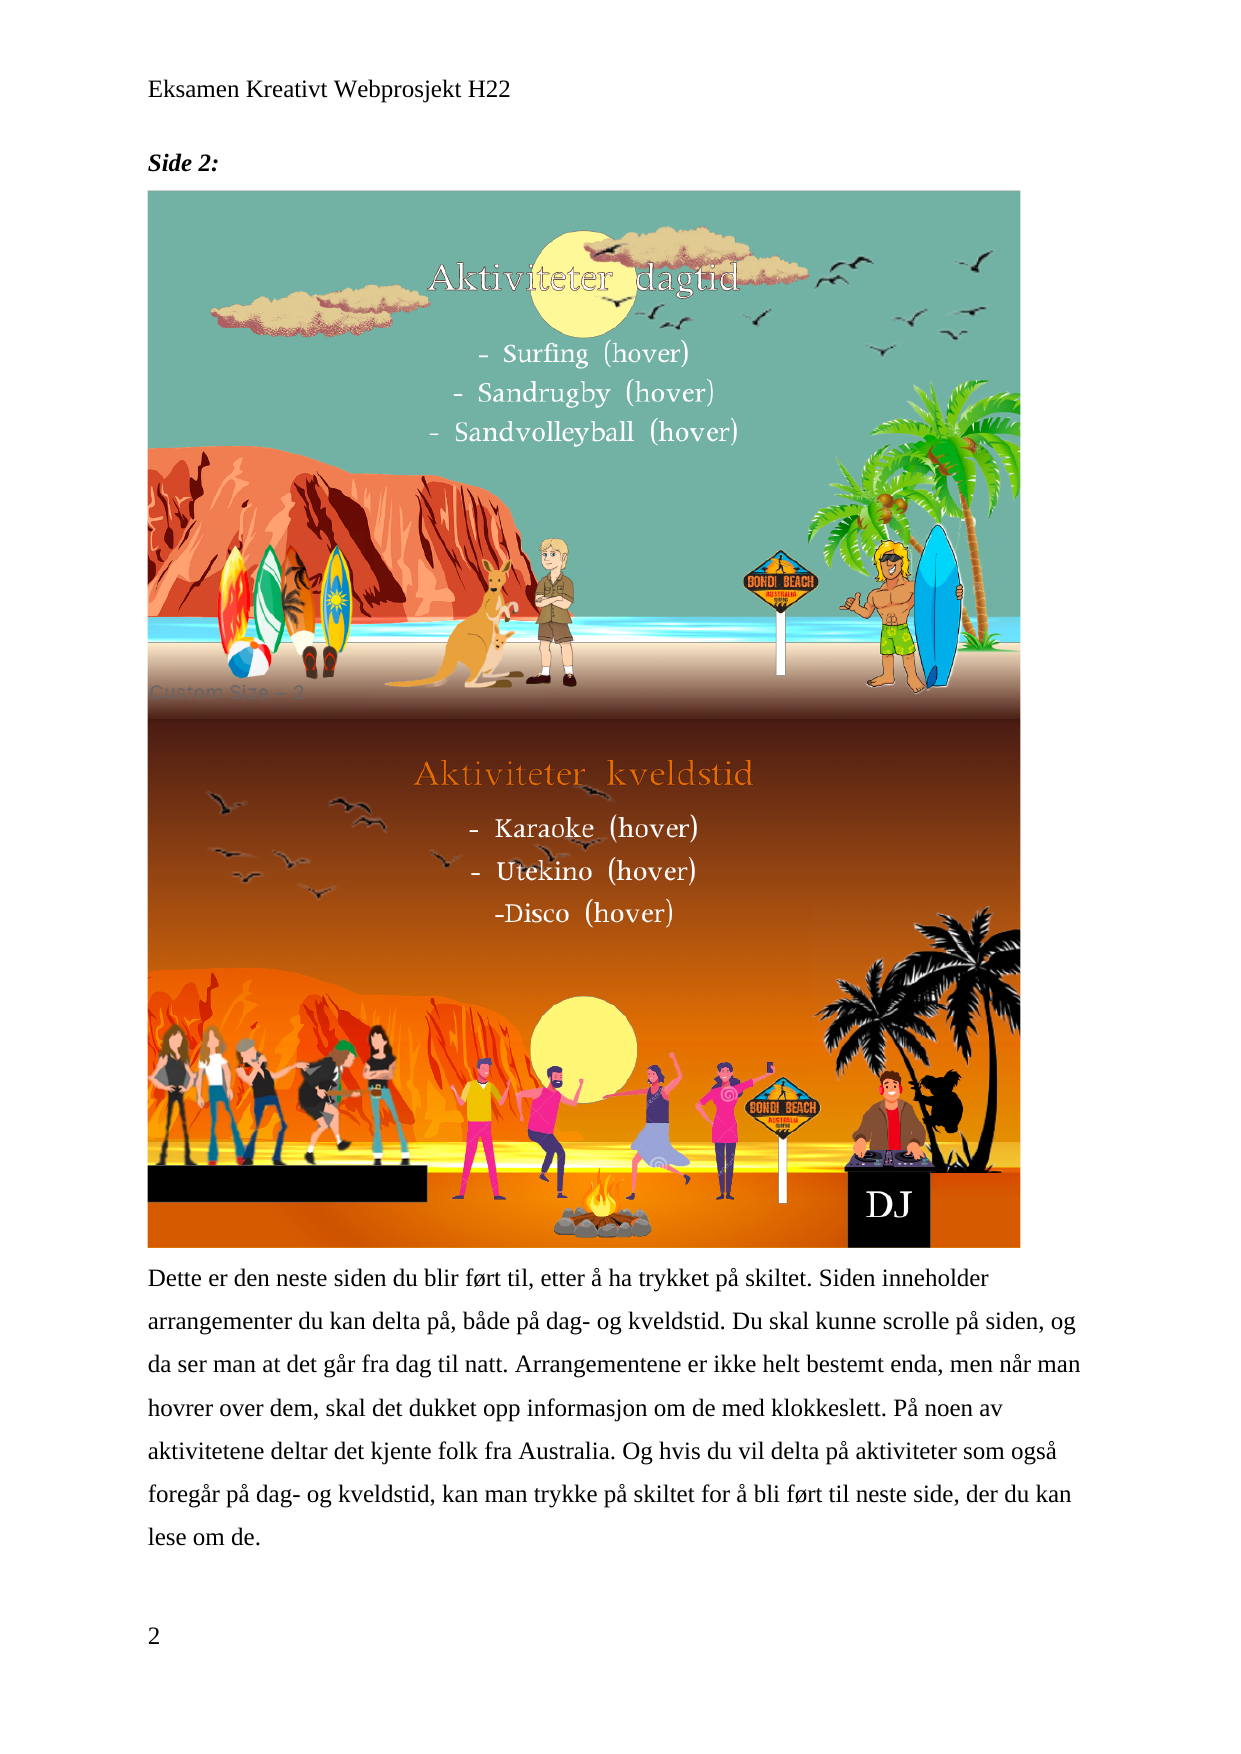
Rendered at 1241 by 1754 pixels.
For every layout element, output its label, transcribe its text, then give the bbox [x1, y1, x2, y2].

text Side 2: [148, 148, 1093, 176]
text Dette er den neste siden du blir ført til, etter å ha trykket på skiltet. Siden inneholder arrangementer du kan delta på, både på dag- og kveldstid. Du skal kunne scrolle på siden, og da ser man at det går fra dag til natt. Arrangementene er ikke helt bestemt enda, men når man hovrer over dem, skal det dukket opp informasjon om de med klokkeslett. På noen av aktivitetene deltar det kjente folk fra Australia. Og hvis du vil delta på aktiviteter som også foregår på dag- og kveldstid, kan man trykke på skiltet for å bli ført til neste side, der du kan lese om de. [148, 1263, 1093, 1551]
picture [147, 190, 1021, 1248]
